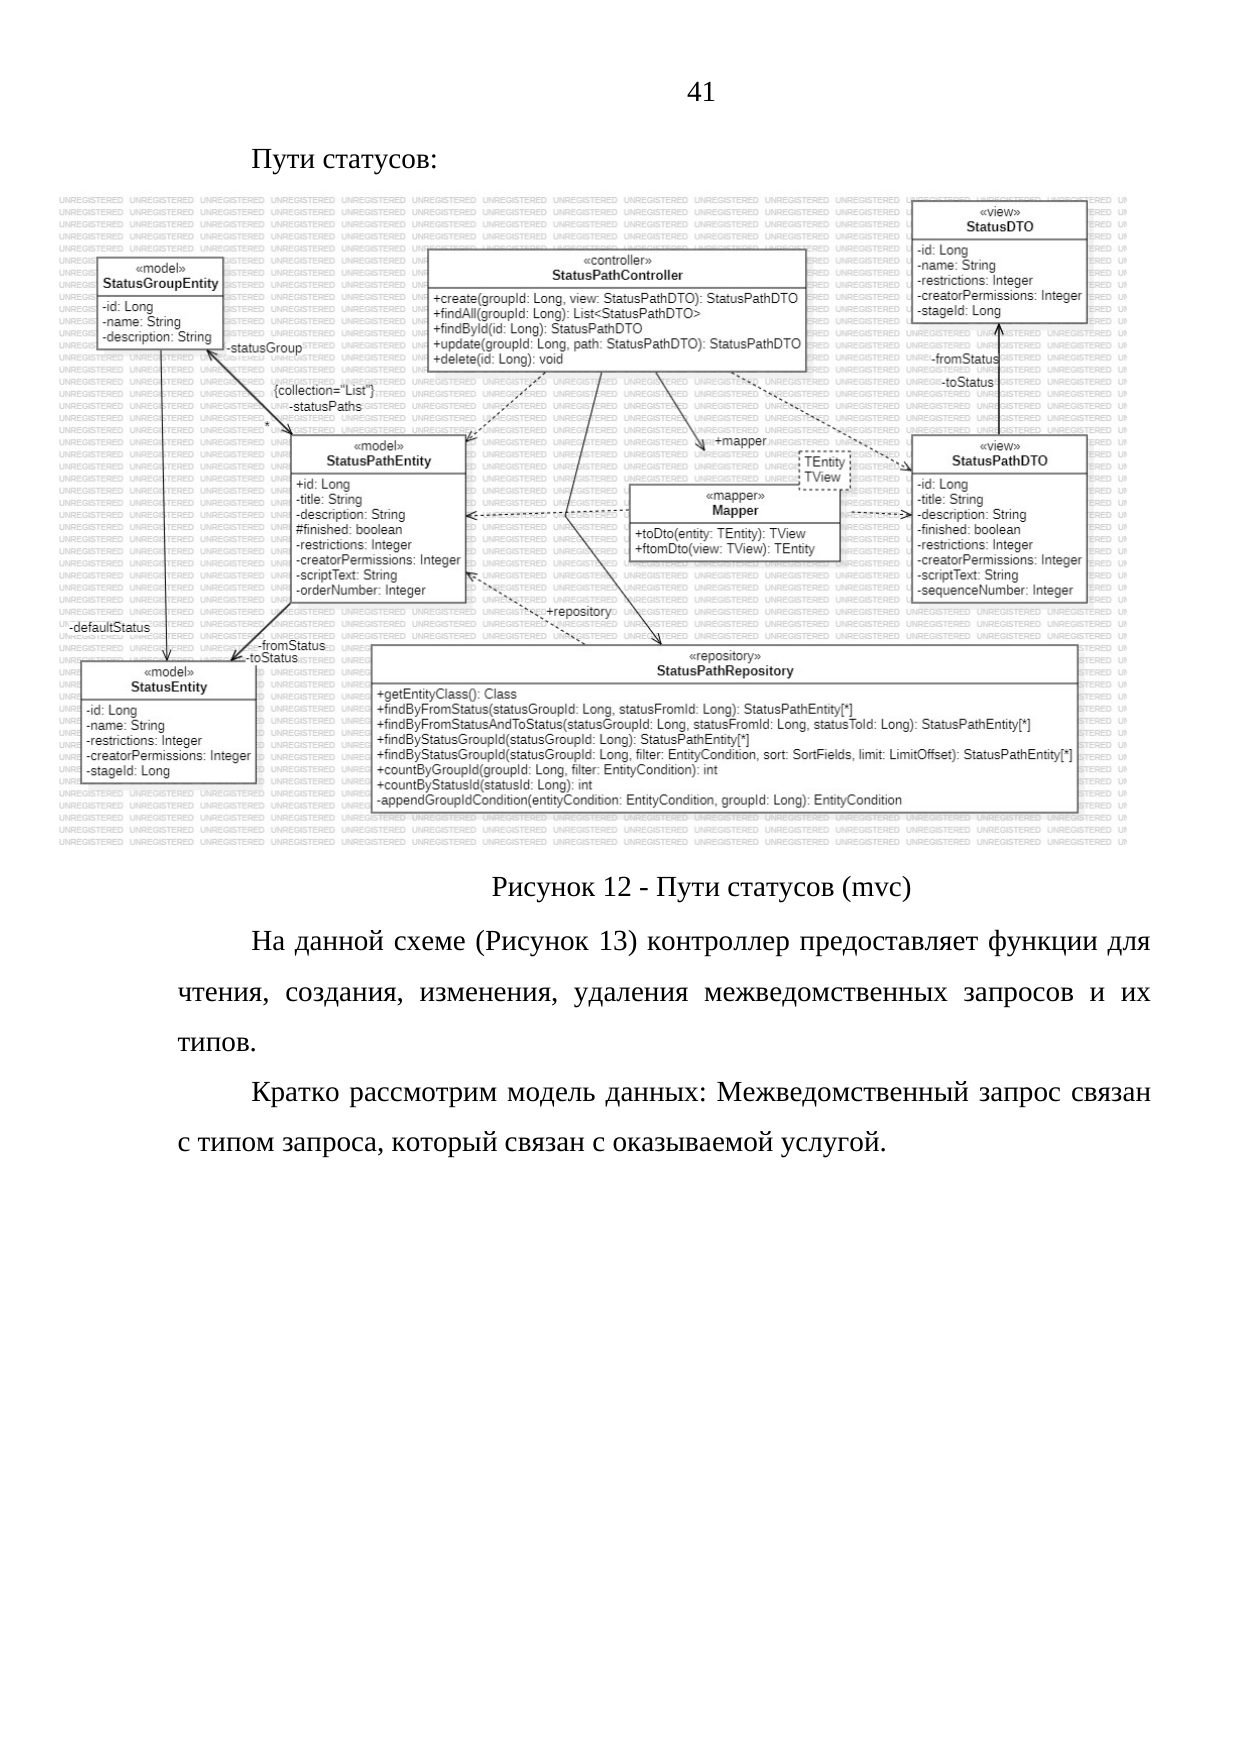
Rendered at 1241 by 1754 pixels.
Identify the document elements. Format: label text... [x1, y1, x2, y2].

text Рисунок 12 - Пути статусов (mvc) [177, 869, 1152, 902]
picture [59, 191, 1128, 853]
text Кратко рассмотрим модель данных: Межведомственный запрос связан с типом запроса, который связан с оказываемой услугой. [177, 1074, 1152, 1158]
text На данной схеме (Рисунок 13) контроллер предоставляет функции для чтения, создания, изменения, удаления межведомственных запросов и их типов. [177, 923, 1152, 1057]
